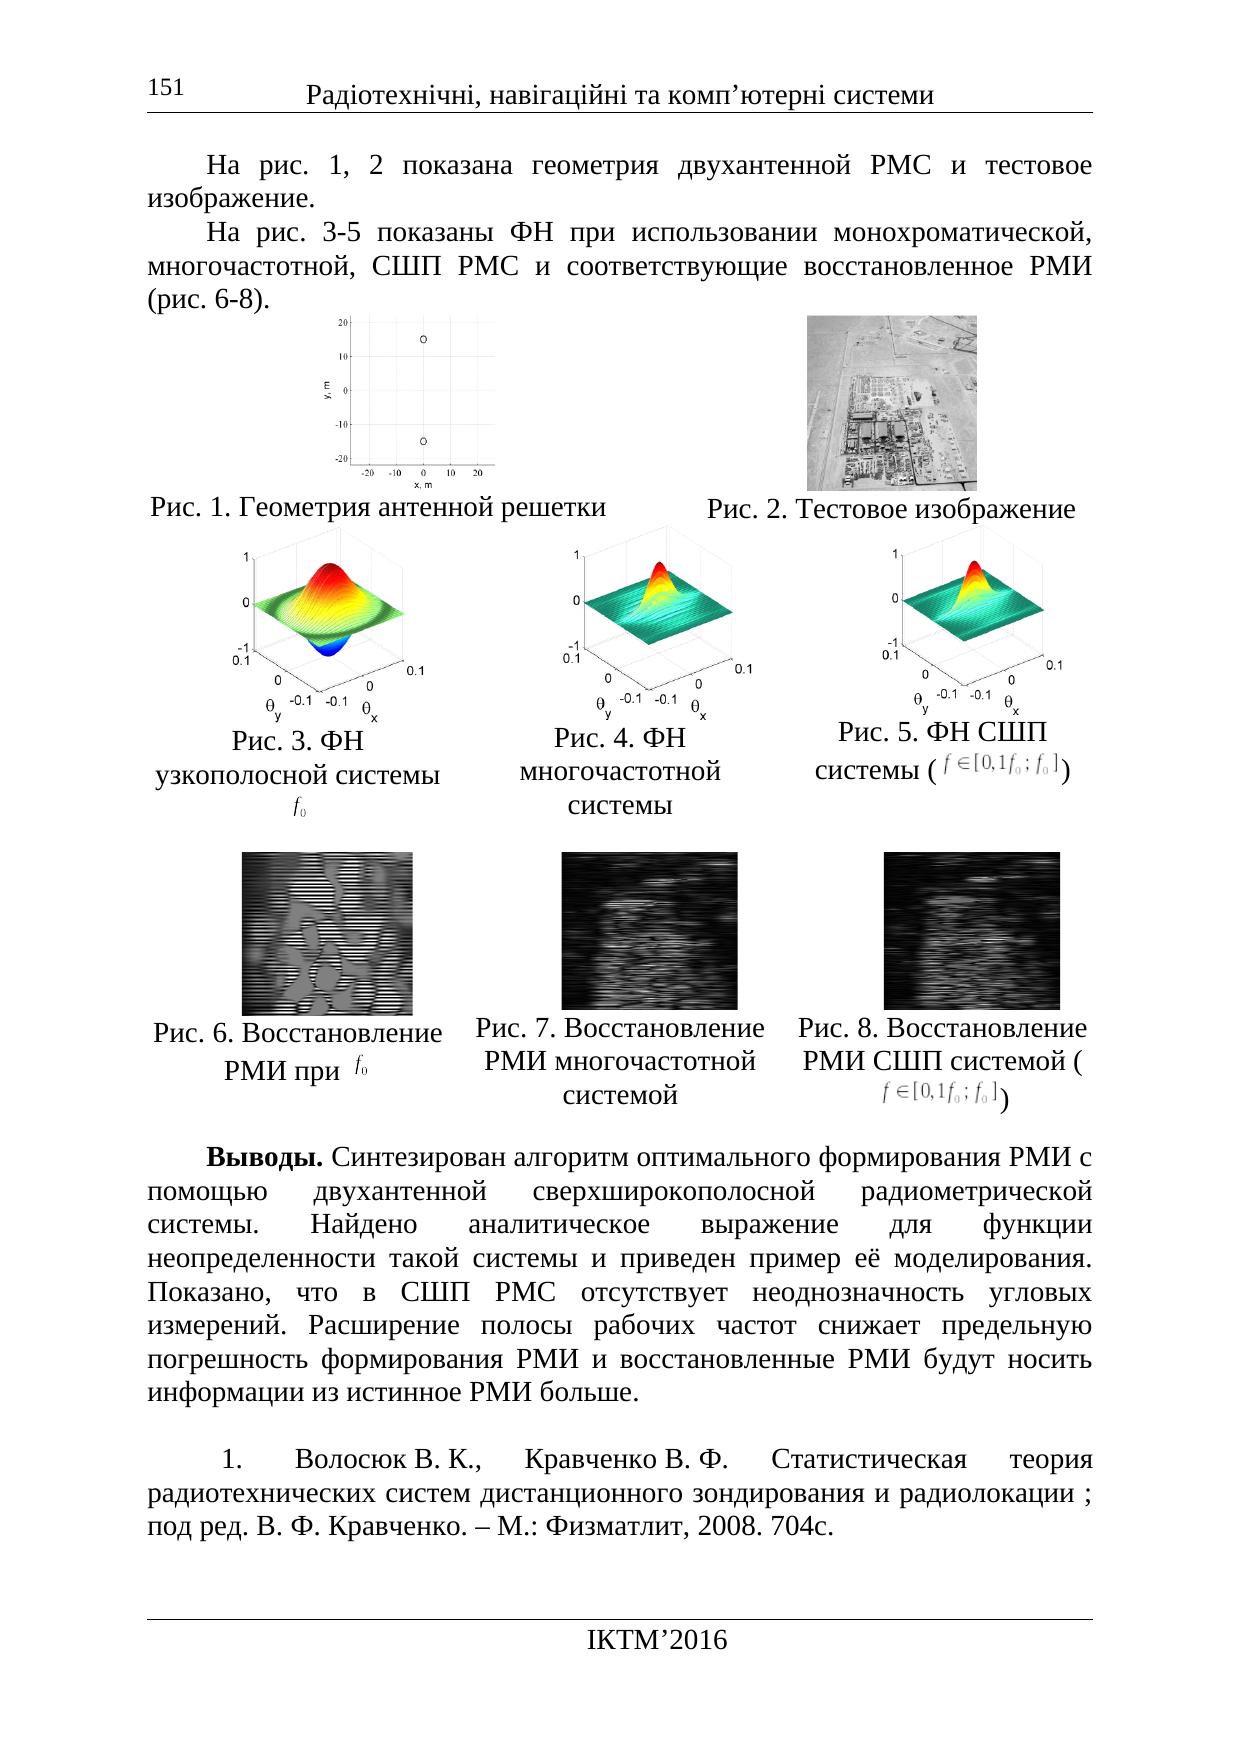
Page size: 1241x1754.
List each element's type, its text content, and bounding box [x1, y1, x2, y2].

text На рис. 1, 2 показана геометрия двухантенной РМС и тестовое изображение. [147, 147, 1093, 214]
picture [561, 852, 738, 1010]
picture [806, 314, 977, 491]
picture [882, 524, 1062, 715]
picture [883, 852, 1060, 1010]
text На рис. 3-5 показаны ФН при использовании монохроматической, многочастотной, СШП РМС и соответствующие восстановленное РМИ (рис. 6-8). [147, 214, 1093, 315]
text Выводы. Синтезирован алгоритм оптимального формирования РМИ с помощью двухантенной сверхширокополосной радиометрической системы. Найдено аналитическое выражение для функции неопределенности такой системы и приведен пример её моделирования. Показано, что в СШП РМС отсутствует неоднозначность угловых измерений. Расширение полосы рабочих частот снижает предельную погрешность формирования РМИ и восстановленные РМИ будут носить информации из истинное РМИ больше. [147, 1139, 1093, 1408]
table_header Рис. 2. Тестовое изображение [620, 315, 1104, 524]
picture [320, 314, 496, 489]
table_cell Рис. 3. ФН узкополосной системы [136, 524, 459, 828]
picture [547, 524, 752, 720]
table_cell Рис. 4. ФН многочастотной системы [459, 524, 781, 828]
table_cell Рис. 8. Восстановление РМИ СШП системой () [781, 828, 1104, 1114]
table_cell Рис. 5. ФН СШП системы () [781, 524, 1104, 828]
list Волосюк В. К., Кравченко В. Ф. Статистическая теория радиотехнических систем дистанционного зондирования и радиолокации ; под ред. В. Ф. Кравченко. – М.: Физматлит, 2008. 704с. [147, 1441, 1093, 1542]
table_header Рис. 1. Геометрия антенной решетки [136, 315, 620, 524]
table_cell Рис. 7. Восстановление РМИ многочастотной системой [459, 828, 781, 1114]
table_cell Рис. 6. Восстановление РМИ при [136, 828, 459, 1114]
picture [241, 852, 413, 1016]
picture [230, 524, 424, 724]
